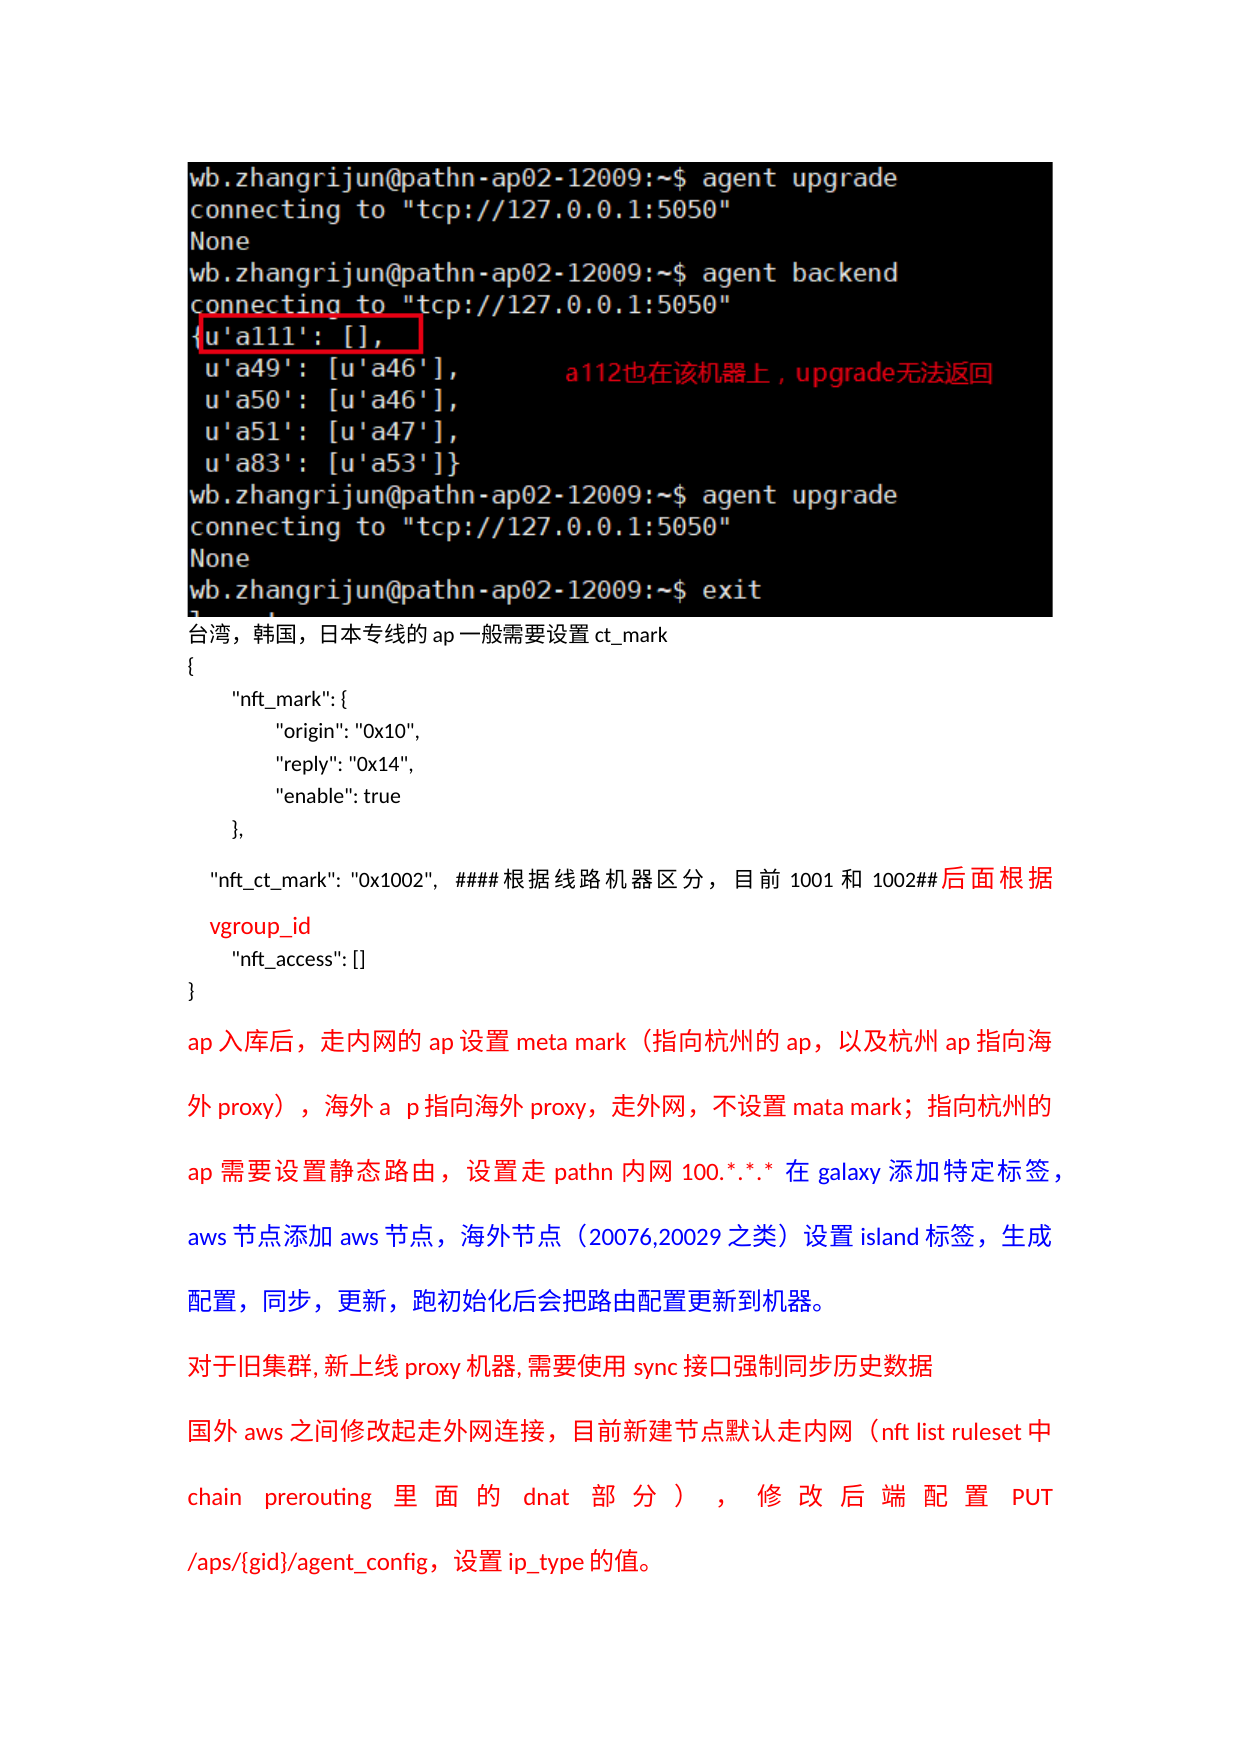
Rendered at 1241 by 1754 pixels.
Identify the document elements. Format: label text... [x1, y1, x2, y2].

text "enable": true [187, 779, 1053, 812]
text 国外aws之间修改起走外网连接，目前新建节点默认走内网（nft list ruleset中chain prerouting里面的dnat部分），修改后端配置PUT /aps/{gid}/agent_config，设置ip_type的值。 [187, 1397, 1053, 1592]
text "origin": "0x10", [187, 714, 1053, 747]
text { [187, 649, 1053, 682]
text ap入库后，走内网的ap设置meta mark（指向杭州的ap，以及杭州ap指向海外proxy），海外a p指向海外proxy，走外网，不设置mata mark；指向杭州的ap需要设置静态路由，设置走pathn内网100.*.*.* 在galaxy添加特定标签，aws节点添加aws节点，海外节点（20076,20029之类）设置island标签，生成配置，同步，更新，跑初始化后会把路由配置更新到机器。 [187, 1007, 1053, 1332]
picture [187, 162, 1053, 617]
text "reply": "0x14", [187, 747, 1053, 779]
text "nft_mark": { [187, 682, 1053, 714]
text "nft_access": [] [187, 942, 1053, 974]
text 台湾，韩国，日本专线的ap一般需要设置ct_mark [187, 617, 1053, 649]
text 对于旧集群, 新上线proxy机器, 需要使用 sync 接口强制同步历史数据 [187, 1332, 1053, 1397]
text "nft_ct_mark": "0x1002", ####根据线路机器区分，目前1001和1002##后面根据vgroup_id [187, 844, 1053, 942]
text }, [187, 812, 1053, 844]
text } [187, 974, 1053, 1007]
